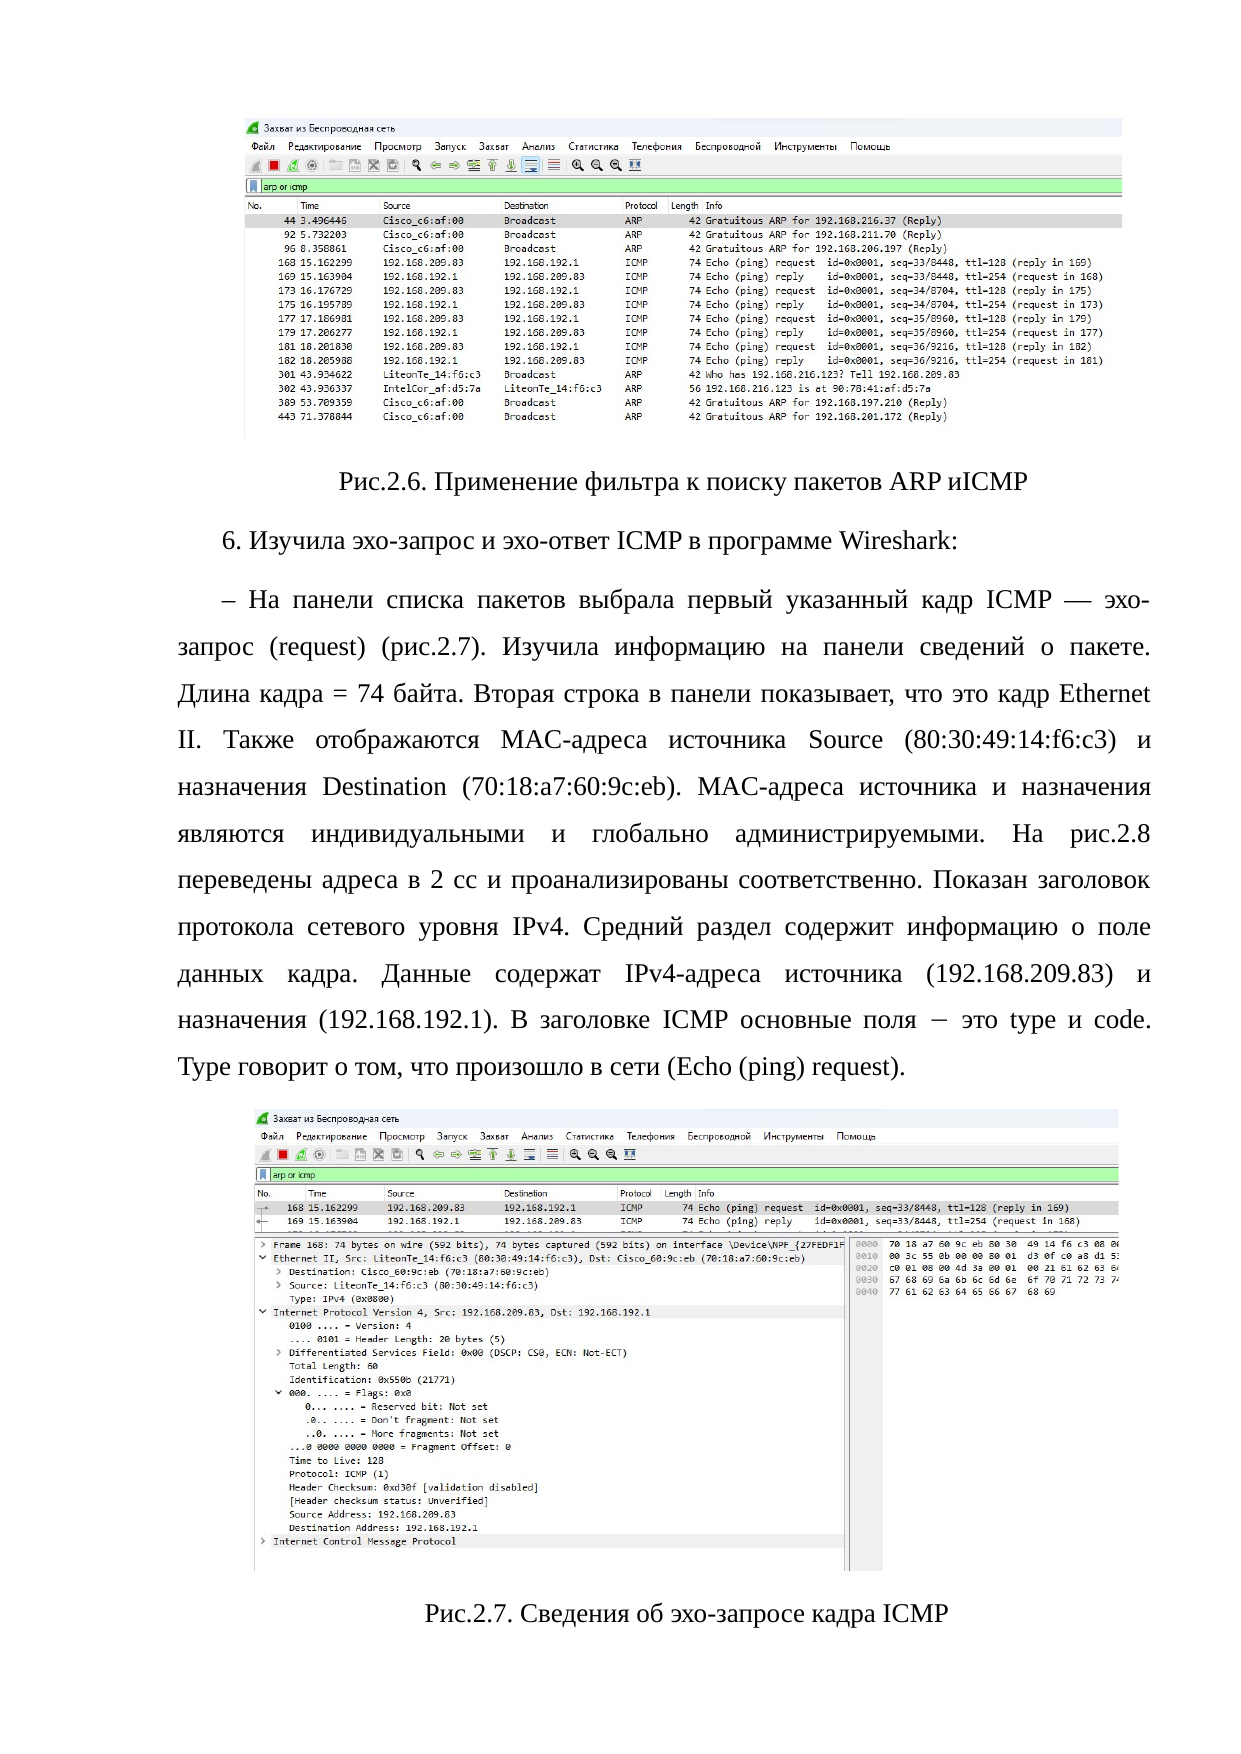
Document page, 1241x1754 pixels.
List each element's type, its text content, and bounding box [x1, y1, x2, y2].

text – На панели списка пакетов выбрала первый указанный кадр ICMP — эхо-запрос (request) (рис.2.7). Изучила информацию на панели сведений о пакете. Длина кадра = 74 байта. Вторая строка в панели показывает, что это кадр Ethernet II. Также отображаются MAC-адреса источника Source (80:30:49:14:f6:c3) и назначения Destination (70:18:a7:60:9c:eb). MAC-адреса источника и назначения являются индивидуальными и глобально администрируемыми. На рис.2.8 переведены адреса в 2 сс и проанализированы соответственно. Показан заголовок протокола сетевого уровня IPv4. Средний раздел содержит информацию о поле данных кадра. Данные содержат IPv4-адреса источника (192.168.209.83) и назначения (192.168.192.1). В заголовке ICMP основные поля это type и code. Type говорит о том, что произошло в сети (Echo (ping) request). [177, 584, 1152, 1082]
text Рис.2.6. Применение фильтра к поиску пакетов ARP иICMP [177, 465, 1152, 496]
picture [244, 118, 1123, 439]
text Рис.2.7. Сведения об эхо-запросе кадра ICMP [177, 1598, 1152, 1629]
text 6. Изучила эхо-запрос и эхо-ответ ICMP в программе Wireshark: [177, 524, 1152, 556]
picture [254, 1109, 1119, 1571]
